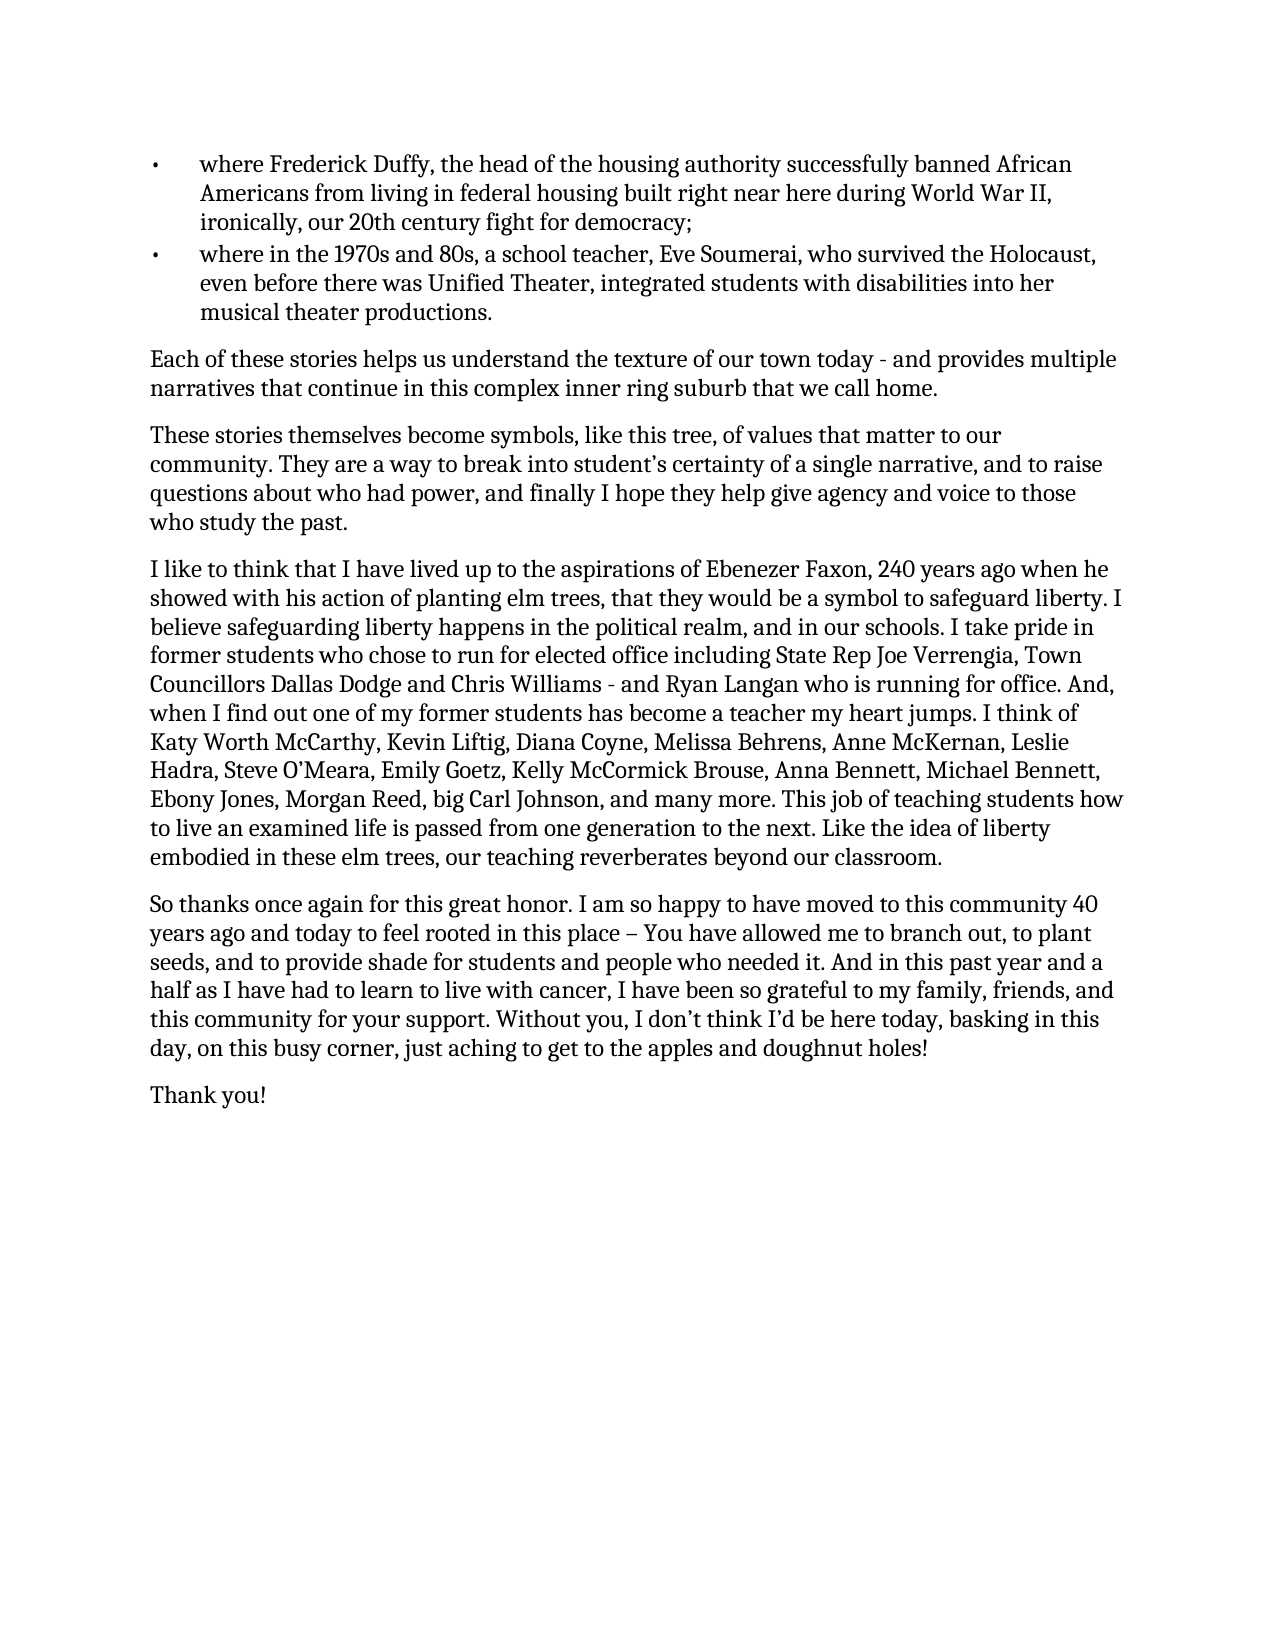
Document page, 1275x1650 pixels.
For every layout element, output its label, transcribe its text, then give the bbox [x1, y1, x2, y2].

text These stories themselves become symbols, like this tree, of values that matter to our community. They are a way to break into student’s certainty of a single narrative, and to raise questions about who had power, and finally I hope they help give agency and voice to those who study the past. [150, 421, 1125, 536]
text Each of these stories helps us understand the texture of our town today - and provides multiple narratives that continue in this complex inner ring suburb that we call home. [150, 345, 1125, 402]
text Thank you! [150, 1081, 1125, 1110]
text So thanks once again for this great honor. I am so happy to have moved to this community 40 years ago and today to feel rooted in this place – You have allowed me to branch out, to plant seeds, and to provide shade for students and people who needed it. And in this past year and a half as I have had to learn to live with cancer, I have been so grateful to my family, friends, and this community for your support. Without you, I don’t think I’d be here today, basking in this day, on this busy corner, just aching to get to the apples and doughnut holes! [150, 890, 1125, 1062]
list where in the 1970s and 80s, a school teacher, Eve Soumerai, who survived the Holocaust, even before there was Unified Theater, integrated students with disabilities into her musical theater productions. [150, 240, 1125, 326]
text I like to think that I have lived up to the aspirations of Ebenezer Faxon, 240 years ago when he showed with his action of planting elm trees, that they would be a symbol to safeguard liberty. I believe safeguarding liberty happens in the political realm, and in our schools. I take pride in former students who chose to run for elected office including State Rep Joe Verrengia, Town Councillors Dallas Dodge and Chris Williams - and Ryan Langan who is running for office. And, when I find out one of my former students has become a teacher my heart jumps. I think of Katy Worth McCarthy, Kevin Liftig, Diana Coyne, Melissa Behrens, Anne McKernan, Leslie Hadra, Steve O’Meara, Emily Goetz, Kelly McCormick Brouse, Anna Bennett, Michael Bennett, Ebony Jones, Morgan Reed, big Carl Johnson, and many more. This job of teaching students how to live an examined life is passed from one generation to the next. Like the idea of liberty embodied in these elm trees, our teaching reverberates beyond our classroom. [150, 555, 1125, 871]
list where Frederick Duffy, the head of the housing authority successfully banned African Americans from living in federal housing built right near here during World War II, ironically, our 20th century fight for democracy; [150, 150, 1125, 236]
